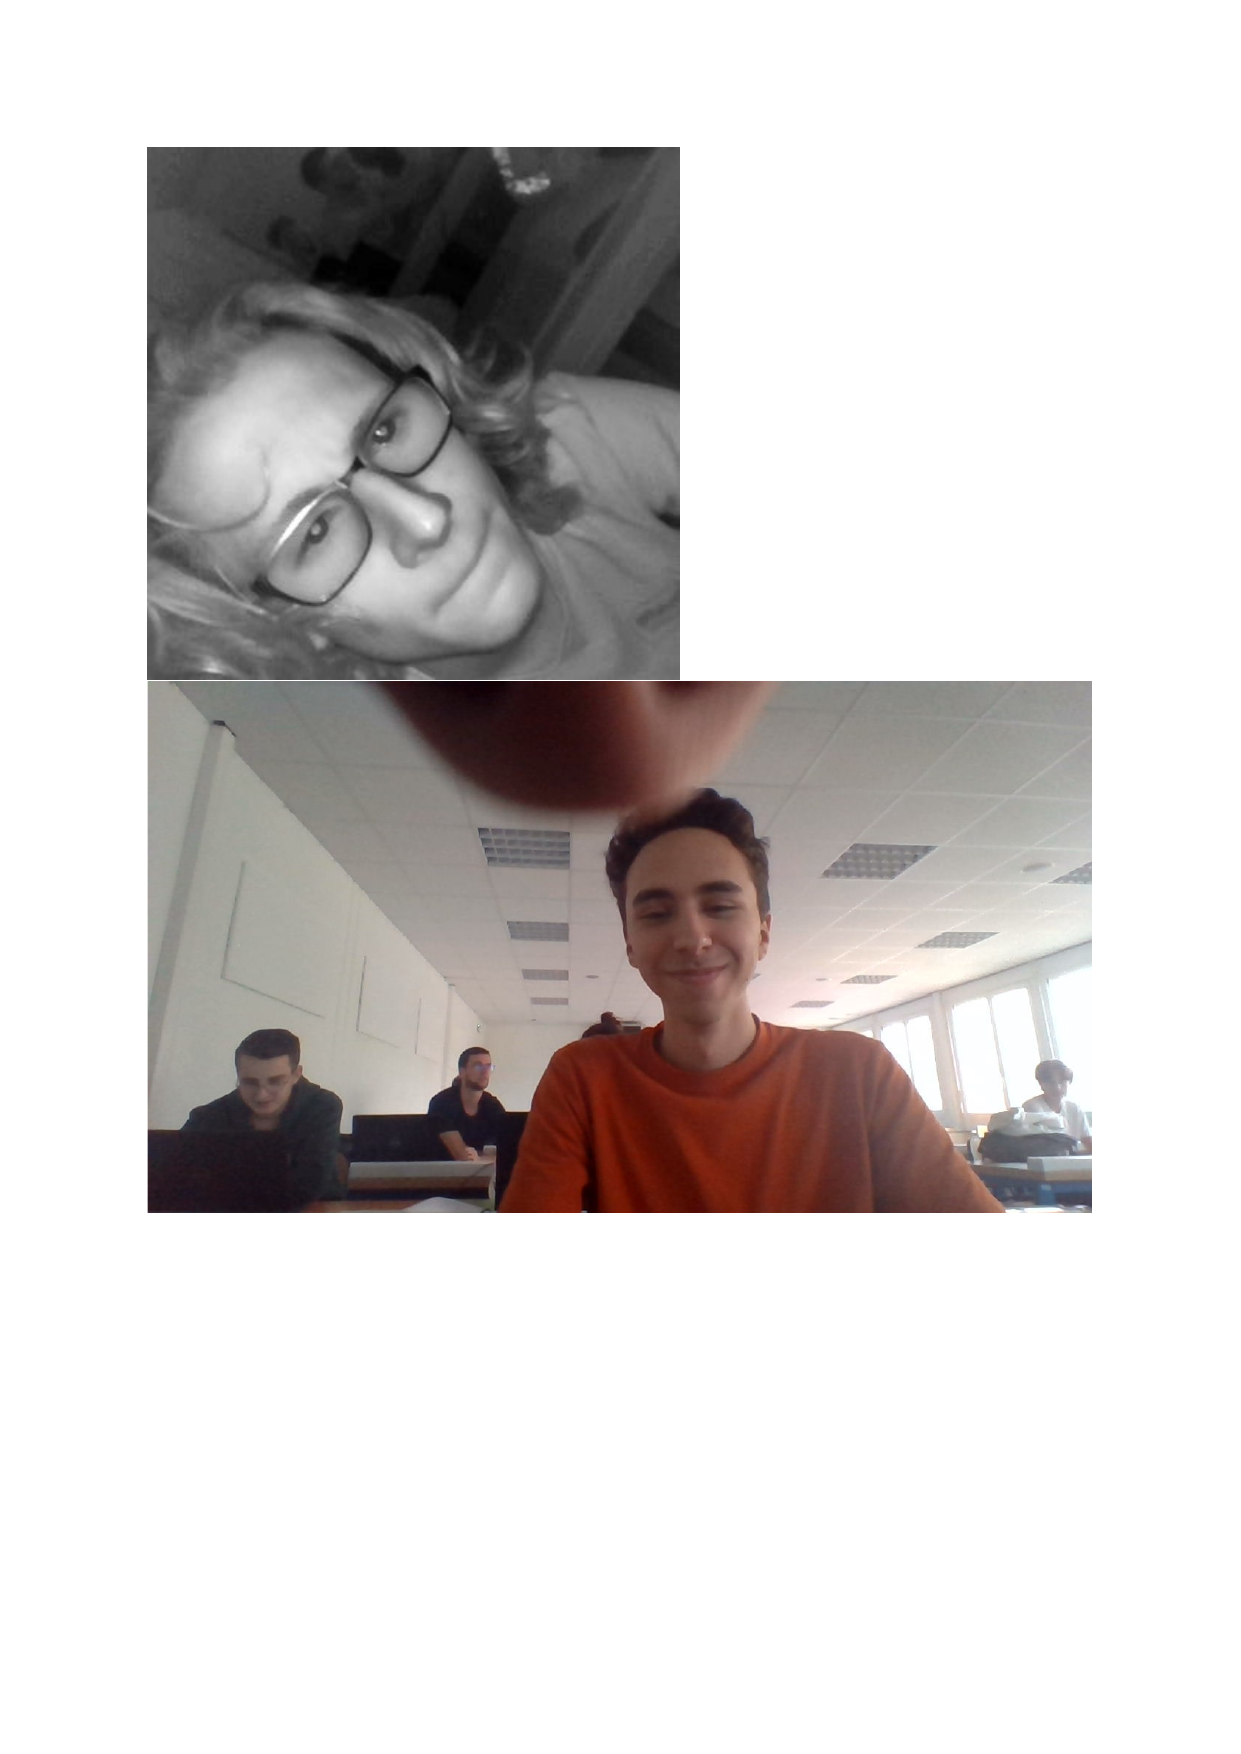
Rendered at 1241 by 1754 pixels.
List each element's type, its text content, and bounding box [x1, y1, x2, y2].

picture [147, 147, 680, 680]
picture [147, 681, 1092, 1213]
